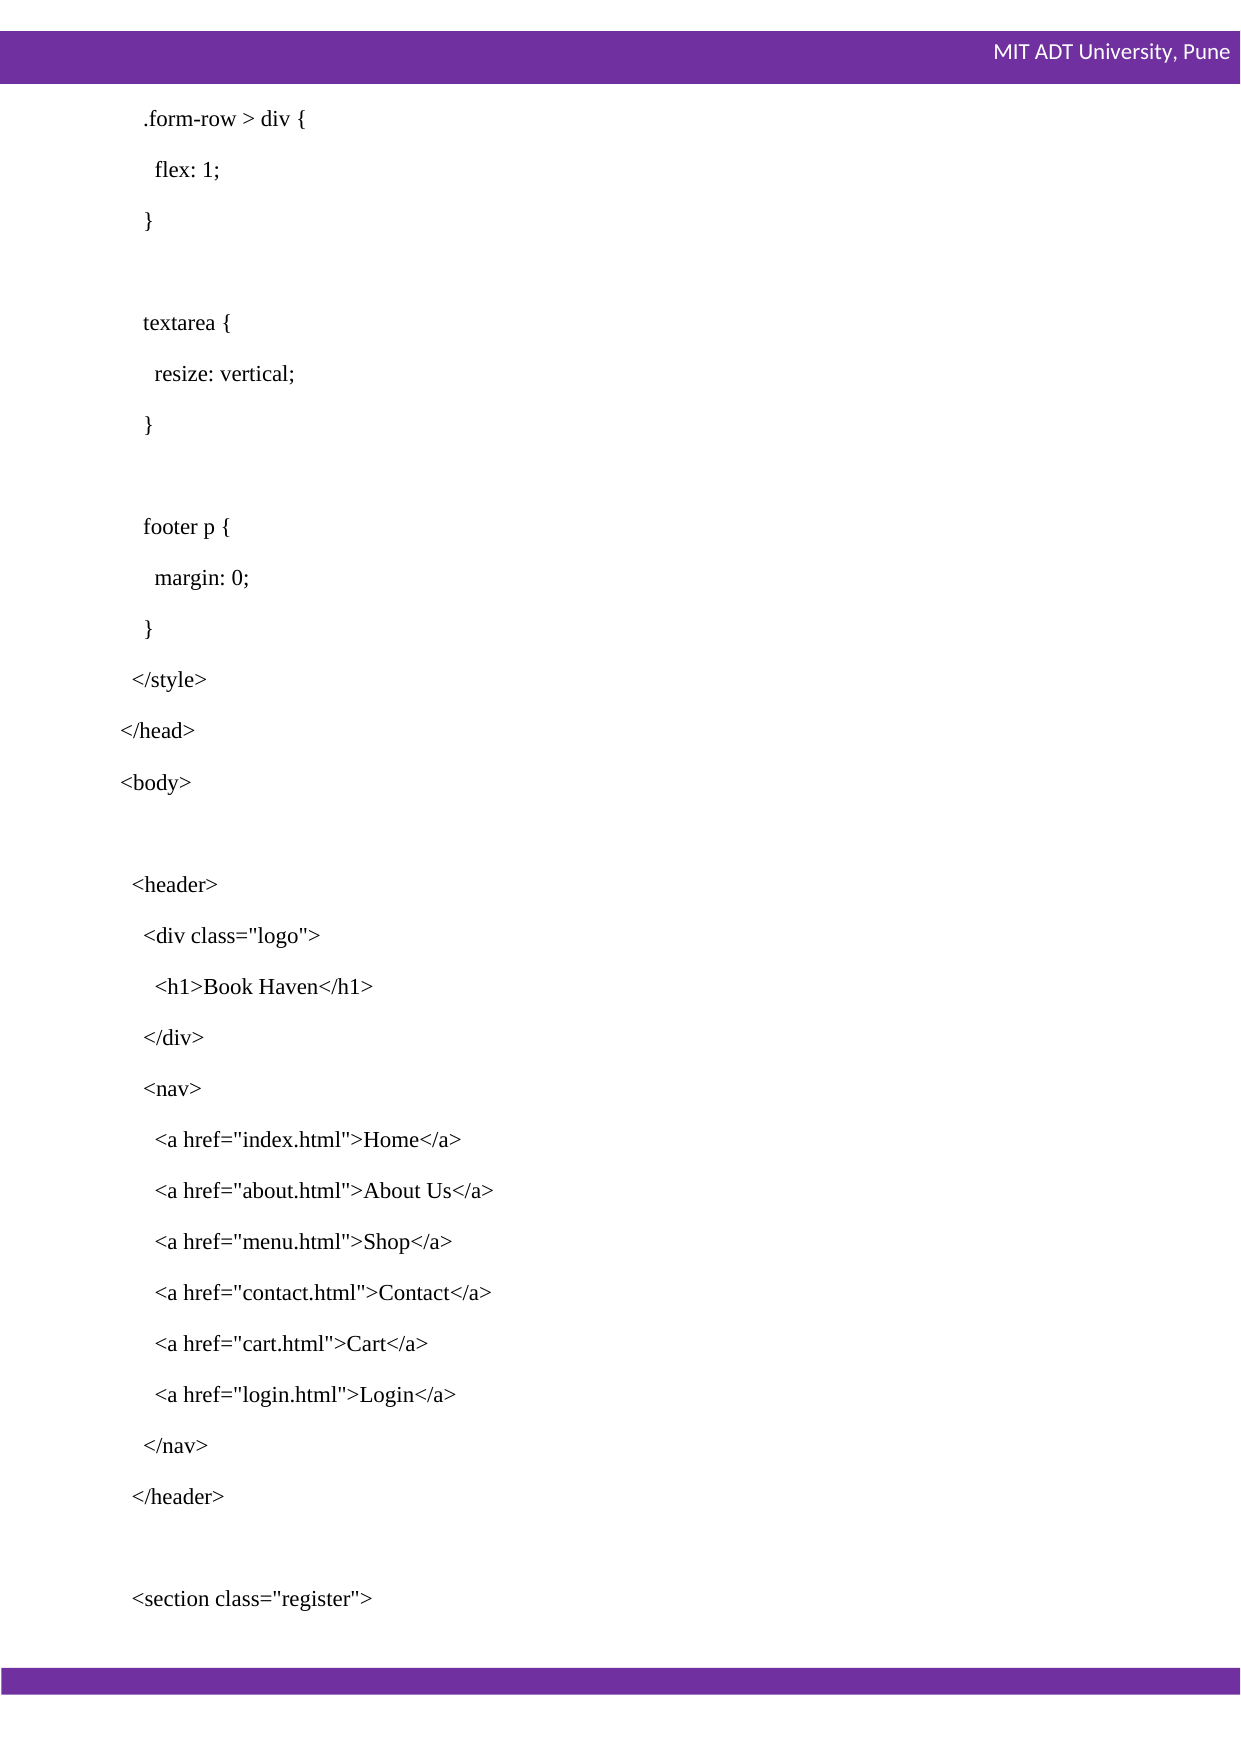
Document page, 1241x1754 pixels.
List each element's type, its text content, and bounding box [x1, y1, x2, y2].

text <a href="cart.html">Cart</a> [120, 1330, 1195, 1356]
text <nav> [120, 1075, 1195, 1101]
text } [120, 615, 1195, 642]
text } [120, 207, 1195, 233]
text <h1>Book Haven</h1> [120, 973, 1195, 999]
text </style> [120, 666, 1195, 693]
text textarea { [120, 309, 1195, 336]
text flex: 1; [120, 156, 1195, 182]
text <a href="index.html">Home</a> [120, 1126, 1195, 1152]
text .form-row > div { [120, 105, 1195, 131]
text <a href="login.html">Login</a> [120, 1381, 1195, 1407]
text <section class="register"> [120, 1585, 1195, 1612]
text </header> [120, 1483, 1195, 1509]
text <a href="about.html">About Us</a> [120, 1177, 1195, 1203]
text } [120, 411, 1195, 438]
text <div class="logo"> [120, 922, 1195, 948]
text <a href="menu.html">Shop</a> [120, 1228, 1195, 1254]
text </head> [120, 717, 1195, 744]
text <body> [120, 768, 1195, 795]
text </div> [120, 1024, 1195, 1050]
text footer p { [120, 513, 1195, 540]
text <header> [120, 871, 1195, 897]
text resize: vertical; [120, 360, 1195, 387]
text <a href="contact.html">Contact</a> [120, 1279, 1195, 1305]
text </nav> [120, 1432, 1195, 1458]
text margin: 0; [120, 564, 1195, 591]
